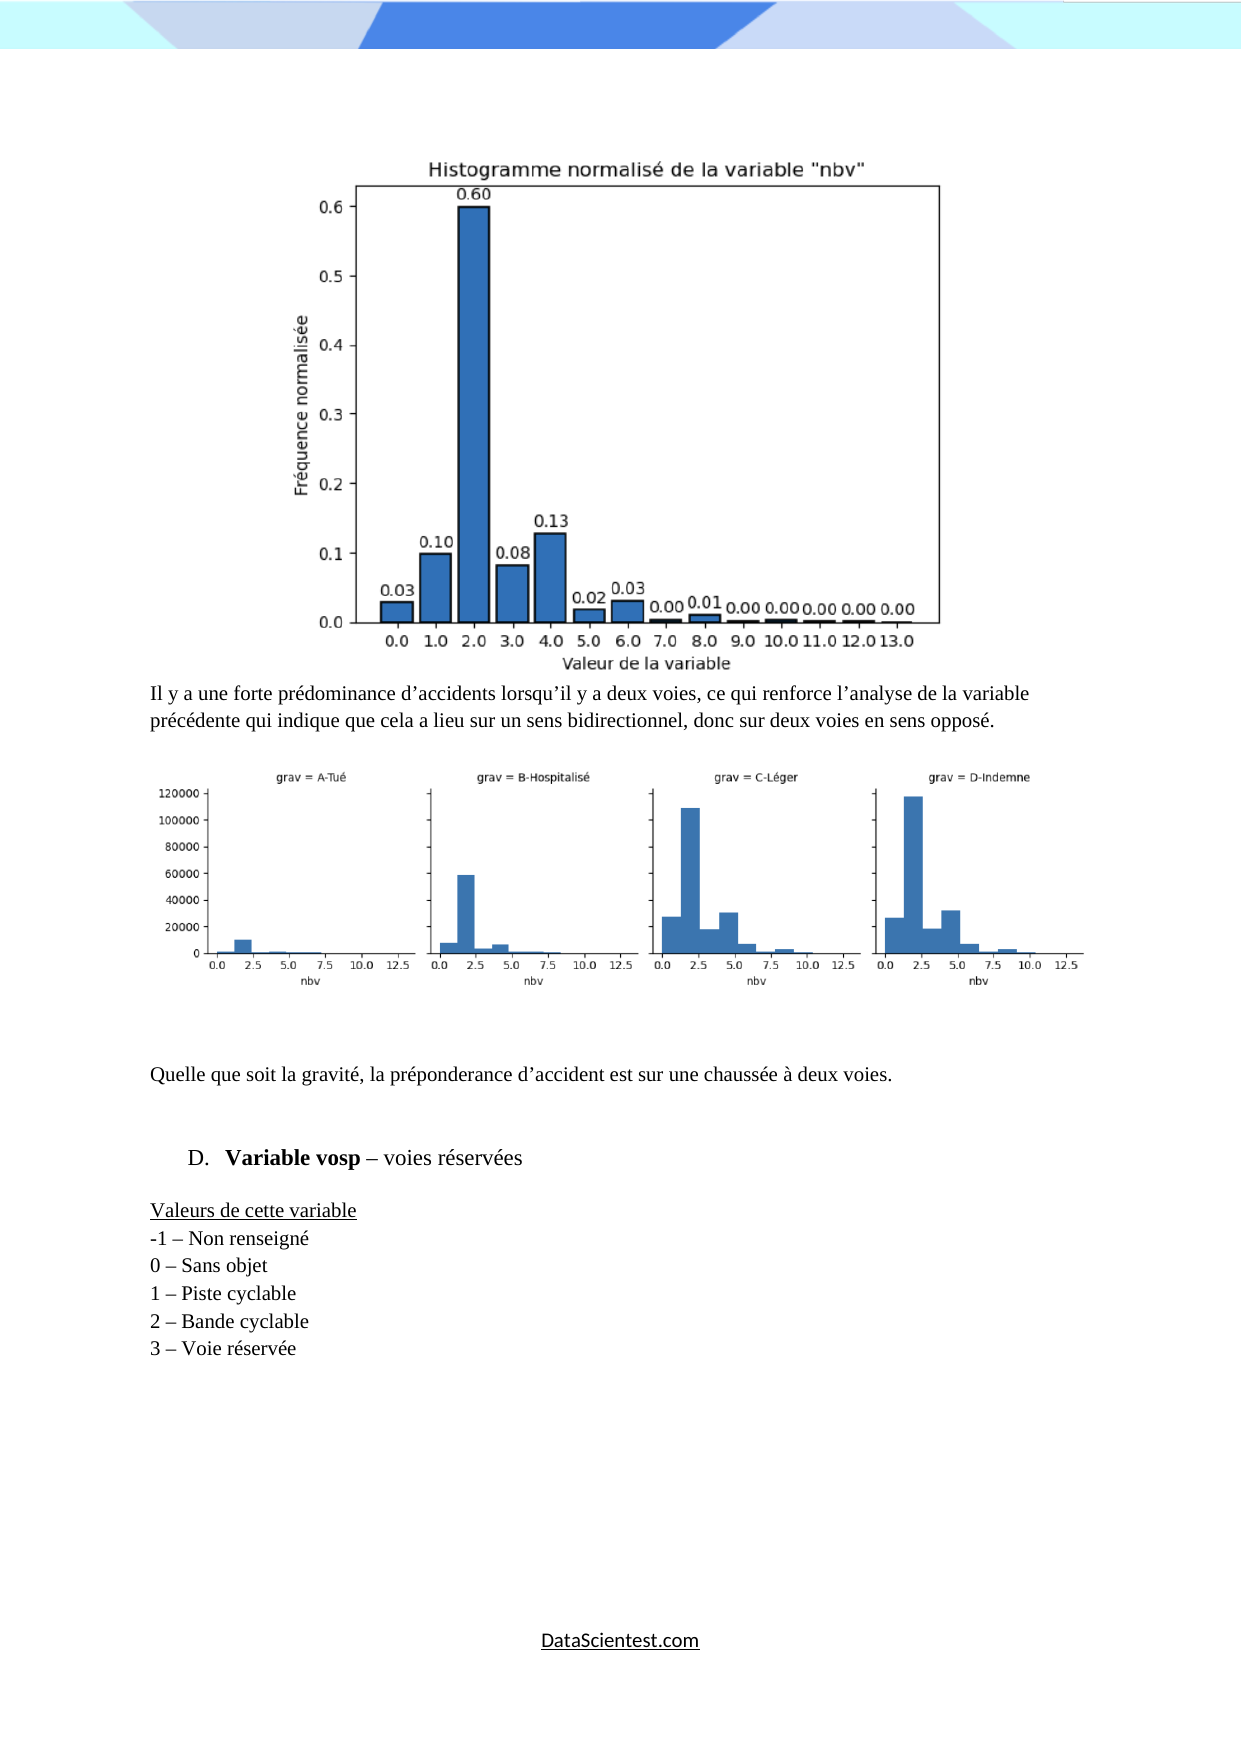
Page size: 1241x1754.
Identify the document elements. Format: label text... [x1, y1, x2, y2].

text 0 – Sans objet [150, 1253, 1090, 1277]
picture [0, 2, 1241, 49]
list Variable vosp – voies réservées [187, 1144, 1090, 1171]
text Il y a une forte prédominance d’accidents lorsqu’il y a deux voies, ce qui renforce l’analyse de la variable précédente qui indique que cela a lieu sur un sens bidirectionnel, donc sur deux voies en sens opposé. [150, 681, 1090, 732]
text -1 – Non renseigné [150, 1226, 1090, 1250]
text 2 – Bande cyclable [150, 1309, 1090, 1333]
text Quelle que soit la gravité, la préponderance d’accident est sur une chaussée à deux voies. [150, 1061, 1090, 1086]
text Valeurs de cette variable [150, 1198, 1090, 1222]
text 1 – Piste cyclable [150, 1281, 1090, 1305]
picture [278, 150, 962, 677]
picture [150, 766, 1091, 998]
text 3 – Voie réservée [150, 1336, 1090, 1360]
